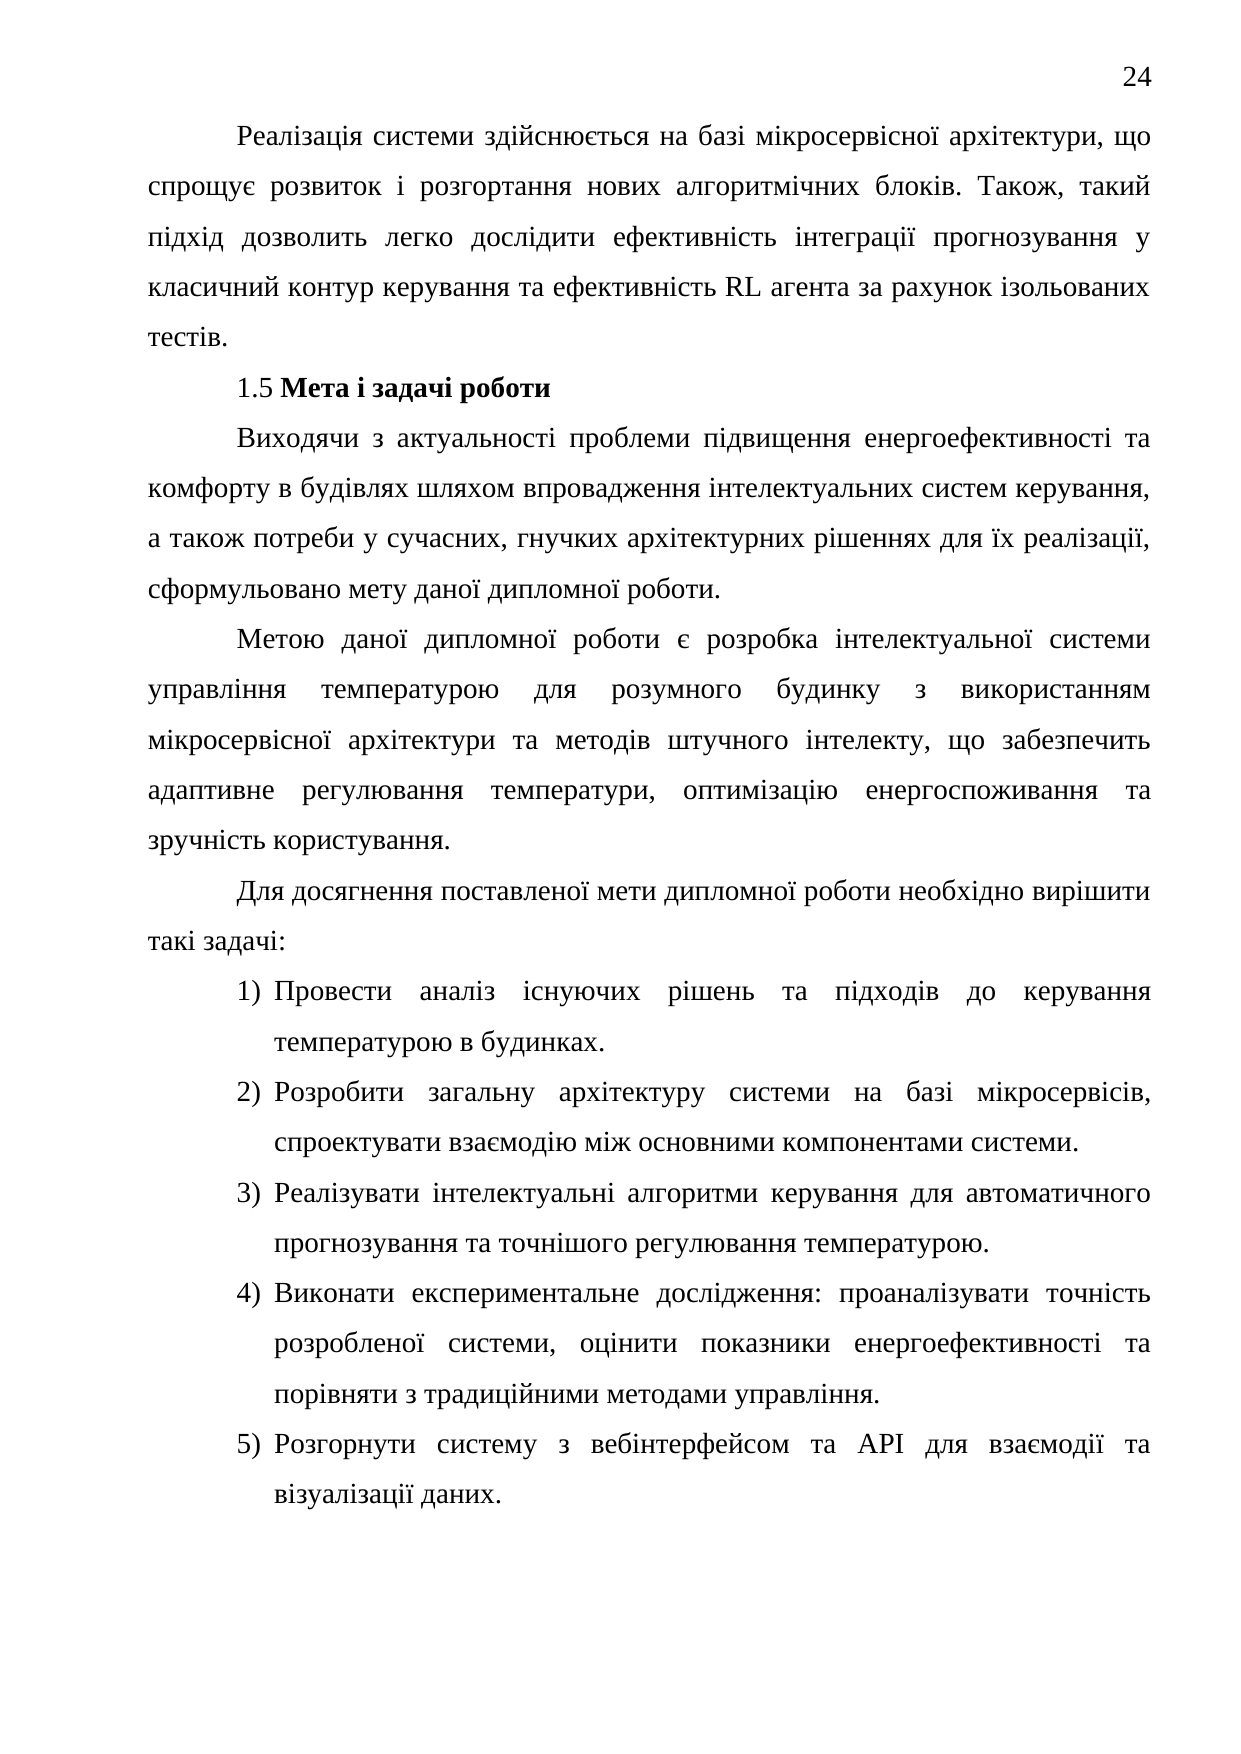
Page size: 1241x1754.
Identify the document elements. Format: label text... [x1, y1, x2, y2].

list Розгорнути систему з вебінтерфейсом та API для взаємодії та візуалізації даних. [236, 1426, 1152, 1510]
text Для досягнення поставленої мети дипломної роботи необхідно вирішити такі задачі: [148, 873, 1152, 957]
subtitle Мета і задачі роботи [148, 370, 1152, 403]
list Реалізувати інтелектуальні алгоритми керування для автоматичного прогнозування та точнішого регулювання температурою. [236, 1175, 1152, 1258]
text Реалізація системи здійснюється на базі мікросервісної архітектури, що спрощує розвиток і розгортання нових алгоритмічних блоків. Також, такий підхід дозволить легко дослідити ефективність інтеграції прогнозування у класичний контур керування та ефективність RL агента за рахунок ізольованих тестів. [148, 118, 1152, 353]
list Розробити загальну архітектуру системи на базі мікросервісів, спроектувати взаємодію між основними компонентами системи. [236, 1074, 1152, 1158]
text Виходячи з актуальності проблеми підвищення енергоефективності та комфорту в будівлях шляхом впровадження інтелектуальних систем керування, а також потреби у сучасних, гнучких архітектурних рішеннях для їх реалізації, сформульовано мету даної дипломної роботи. [148, 420, 1152, 604]
text Метою даної дипломної роботи є розробка інтелектуальної системи управління температурою для розумного будинку з використанням мікросервісної архітектури та методів штучного інтелекту, що забезпечить адаптивне регулювання температури, оптимізацію енергоспоживання та зручність користування. [148, 621, 1152, 856]
list Провести аналіз існуючих рішень та підходів до керування температурою в будинках. [236, 973, 1152, 1057]
list Виконати експериментальне дослідження: проаналізувати точність розробленої системи, оцінити показники енергоефективності та порівняти з традиційними методами управління. [236, 1275, 1152, 1409]
